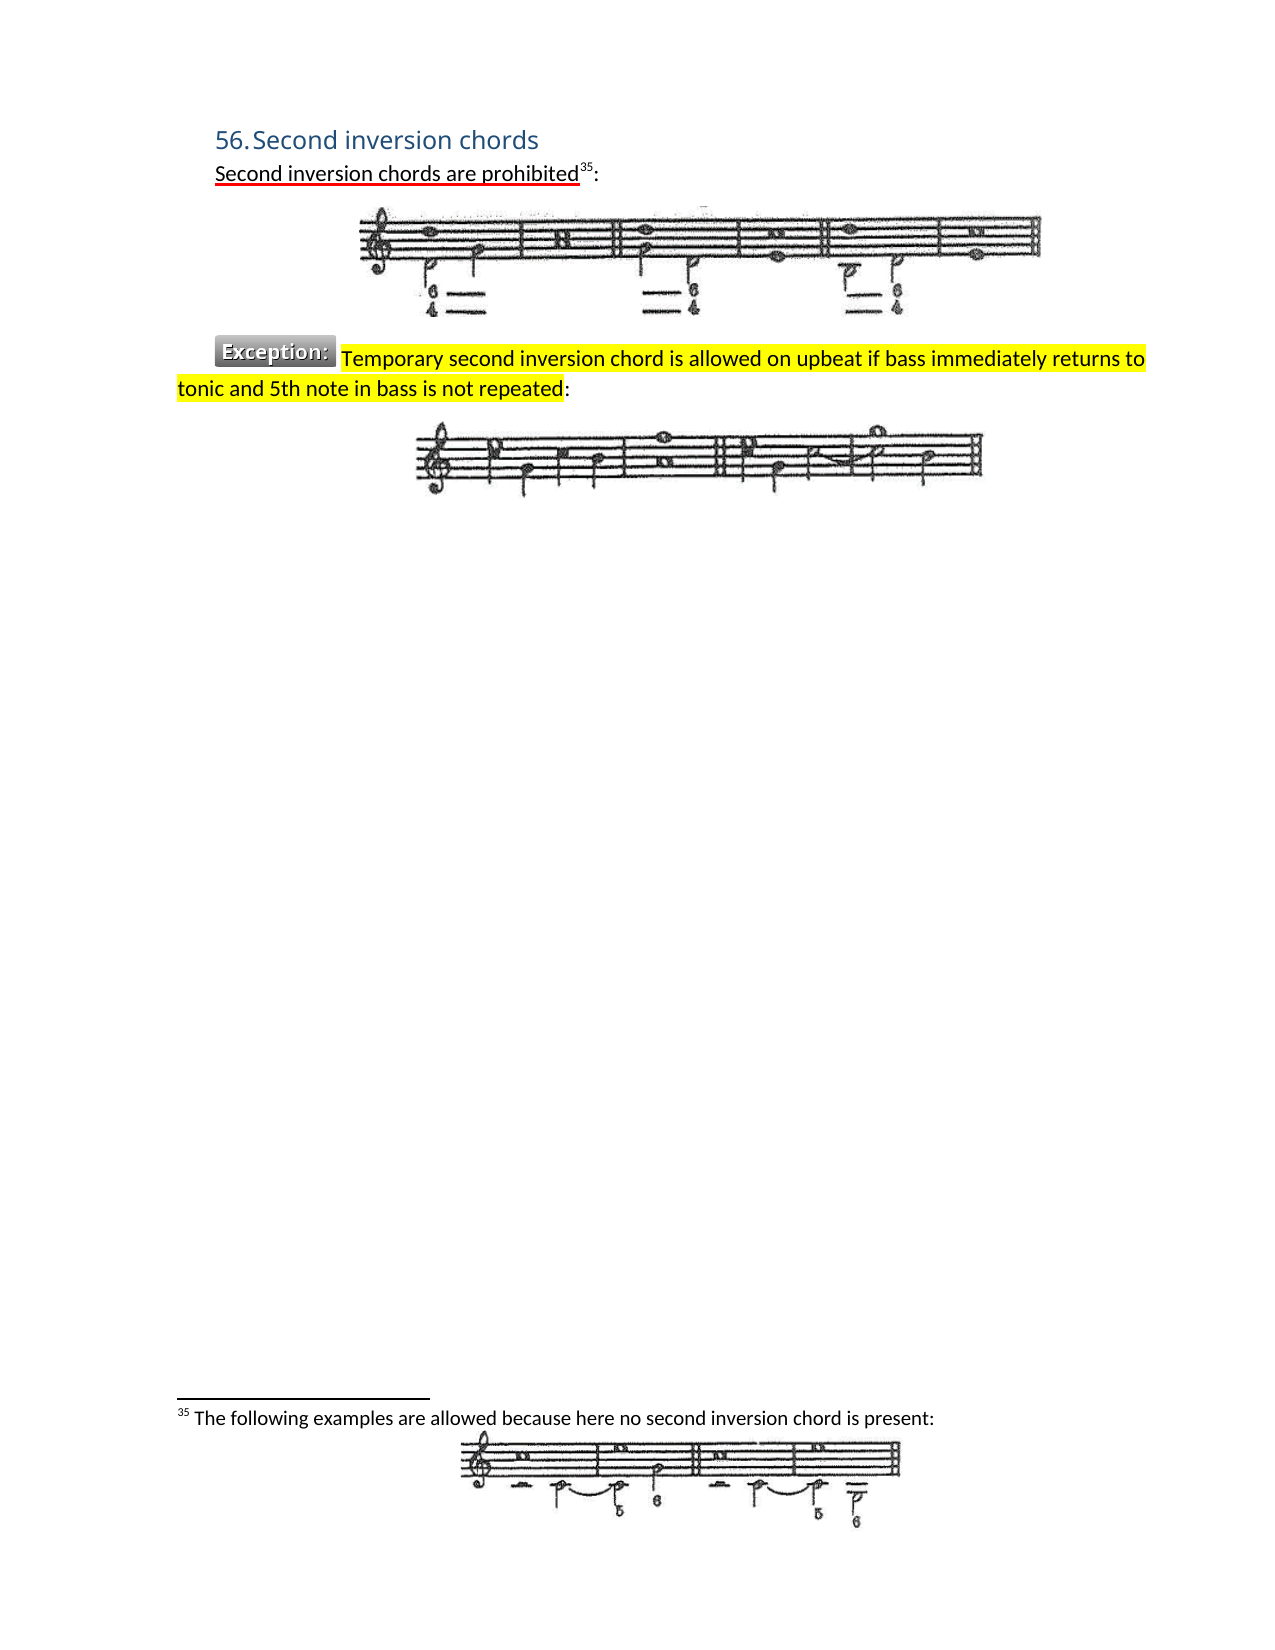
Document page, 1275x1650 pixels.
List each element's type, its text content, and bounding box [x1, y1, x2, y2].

subtitle Second inversion chords [215, 122, 1186, 156]
picture [214, 335, 337, 367]
text Second inversion chords are prohibited: [177, 159, 1186, 187]
picture [359, 206, 1043, 317]
text Temporary second inversion chord is allowed on upbeat if bass immediately returns to tonic and 5th note in bass is not repeated: [177, 336, 1186, 402]
picture [460, 1430, 903, 1532]
picture [414, 421, 987, 499]
